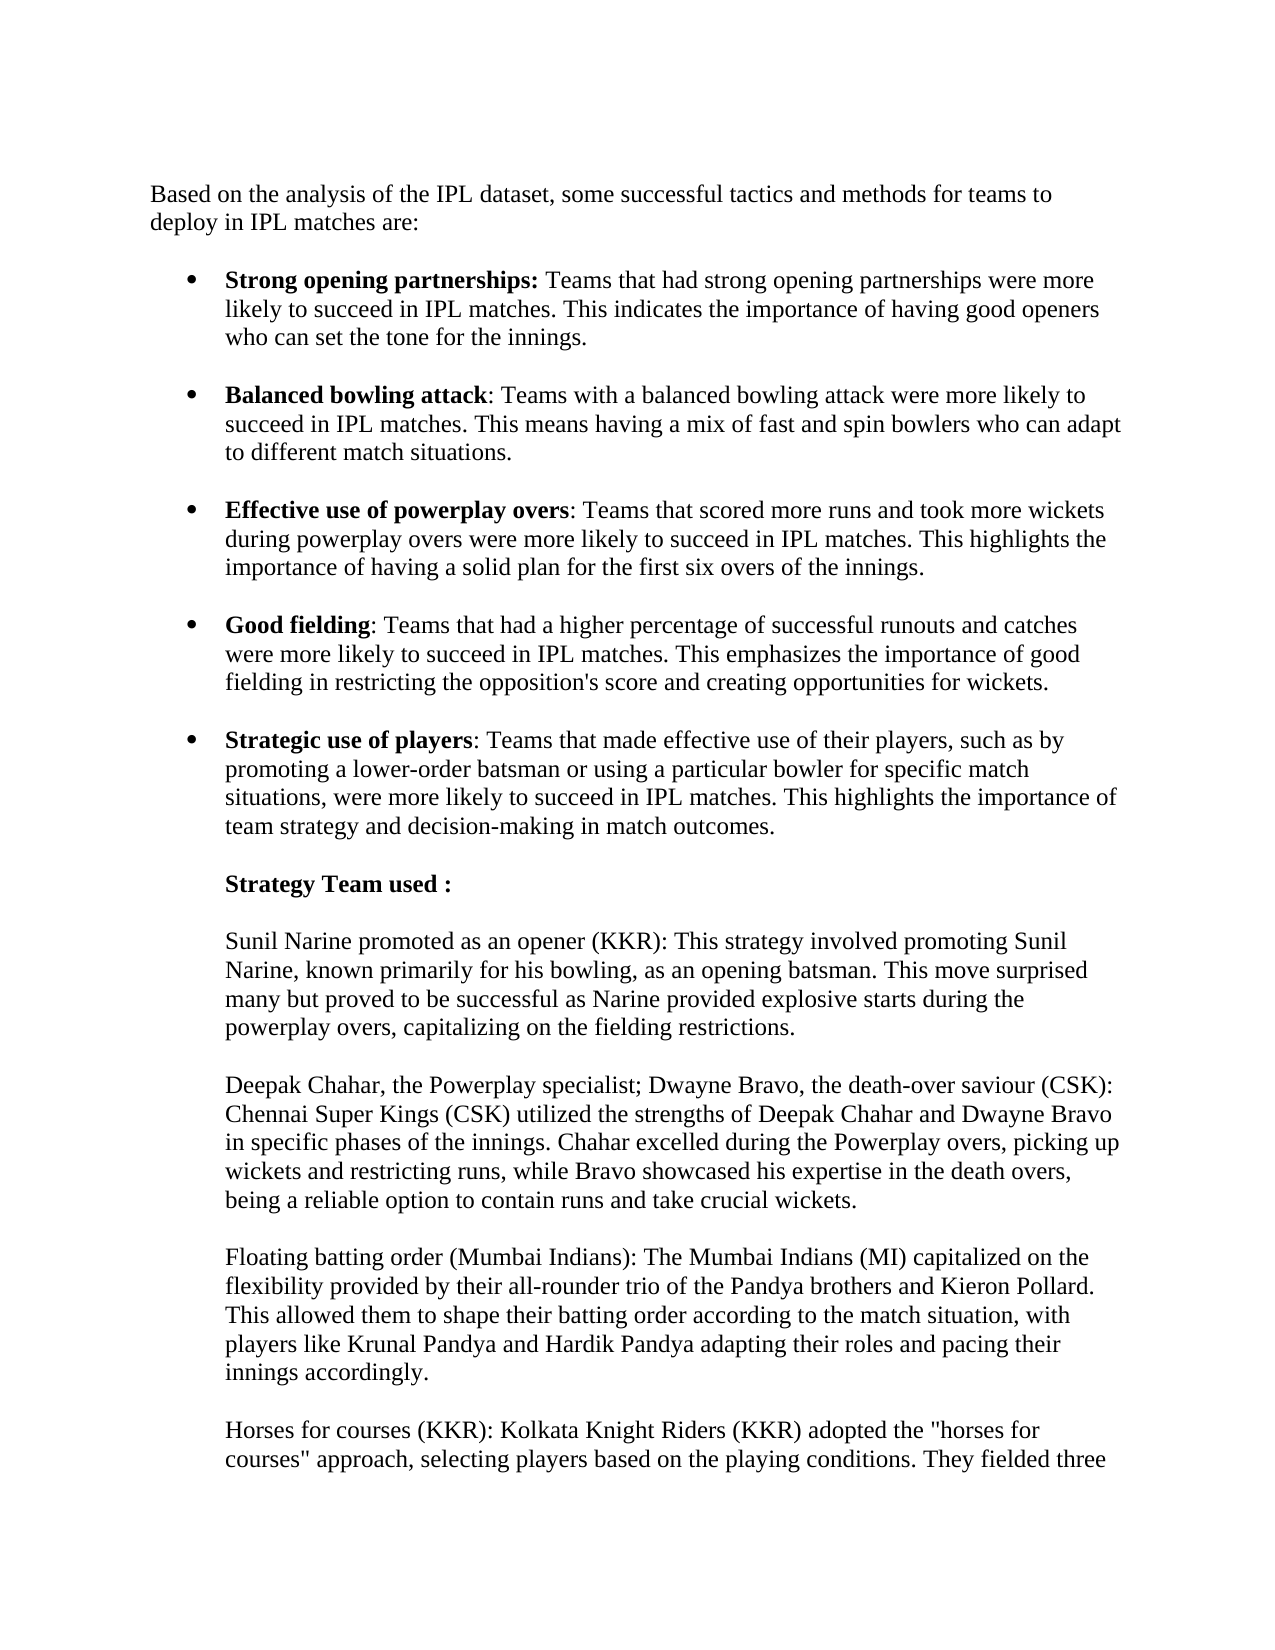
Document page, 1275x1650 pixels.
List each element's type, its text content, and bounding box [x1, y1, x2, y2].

list Strong opening partnerships: Teams that had strong opening partnerships were more likely to succeed in IPL matches. This indicates the importance of having good openers who can set the tone for the innings. [187, 265, 1125, 351]
list Effective use of powerplay overs: Teams that scored more runs and took more wickets during powerplay overs were more likely to succeed in IPL matches. This highlights the importance of having a solid plan for the first six overs of the innings. [187, 495, 1125, 581]
list Strategy Team used : [225, 869, 1125, 897]
list Good fielding: Teams that had a higher percentage of successful runouts and catches were more likely to succeed in IPL matches. This emphasizes the importance of good fielding in restricting the opposition's score and creating opportunities for wickets. [187, 610, 1125, 696]
list Deepak Chahar, the Powerplay specialist; Dwayne Bravo, the death-over saviour (CSK): Chennai Super Kings (CSK) utilized the strengths of Deepak Chahar and Dwayne Bravo in specific phases of the innings. Chahar excelled during the Powerplay overs, picking up wickets and restricting runs, while Bravo showcased his expertise in the death overs, being a reliable option to contain runs and take crucial wickets. [225, 1070, 1125, 1214]
list Floating batting order (Mumbai Indians): The Mumbai Indians (MI) capitalized on the flexibility provided by their all-rounder trio of the Pandya brothers and Kieron Pollard. This allowed them to shape their batting order according to the match situation, with players like Krunal Pandya and Hardik Pandya adapting their roles and pacing their innings accordingly. [225, 1242, 1125, 1386]
list Balanced bowling attack: Teams with a balanced bowling attack were more likely to succeed in IPL matches. This means having a mix of fast and spin bowlers who can adapt to different match situations. [187, 380, 1125, 466]
list Sunil Narine promoted as an opener (KKR): This strategy involved promoting Sunil Narine, known primarily for his bowling, as an opening batsman. This move surprised many but proved to be successful as Narine provided explosive starts during the powerplay overs, capitalizing on the fielding restrictions. [225, 926, 1125, 1041]
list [225, 1415, 1125, 1472]
list Strategic use of players: Teams that made effective use of their players, such as by promoting a lower-order batsman or using a particular bowler for specific match situations, were more likely to succeed in IPL matches. This highlights the importance of team strategy and decision-making in match outcomes. [187, 725, 1125, 840]
text Based on the analysis of the IPL dataset, some successful tactics and methods for teams to deploy in IPL matches are: [150, 179, 1125, 236]
